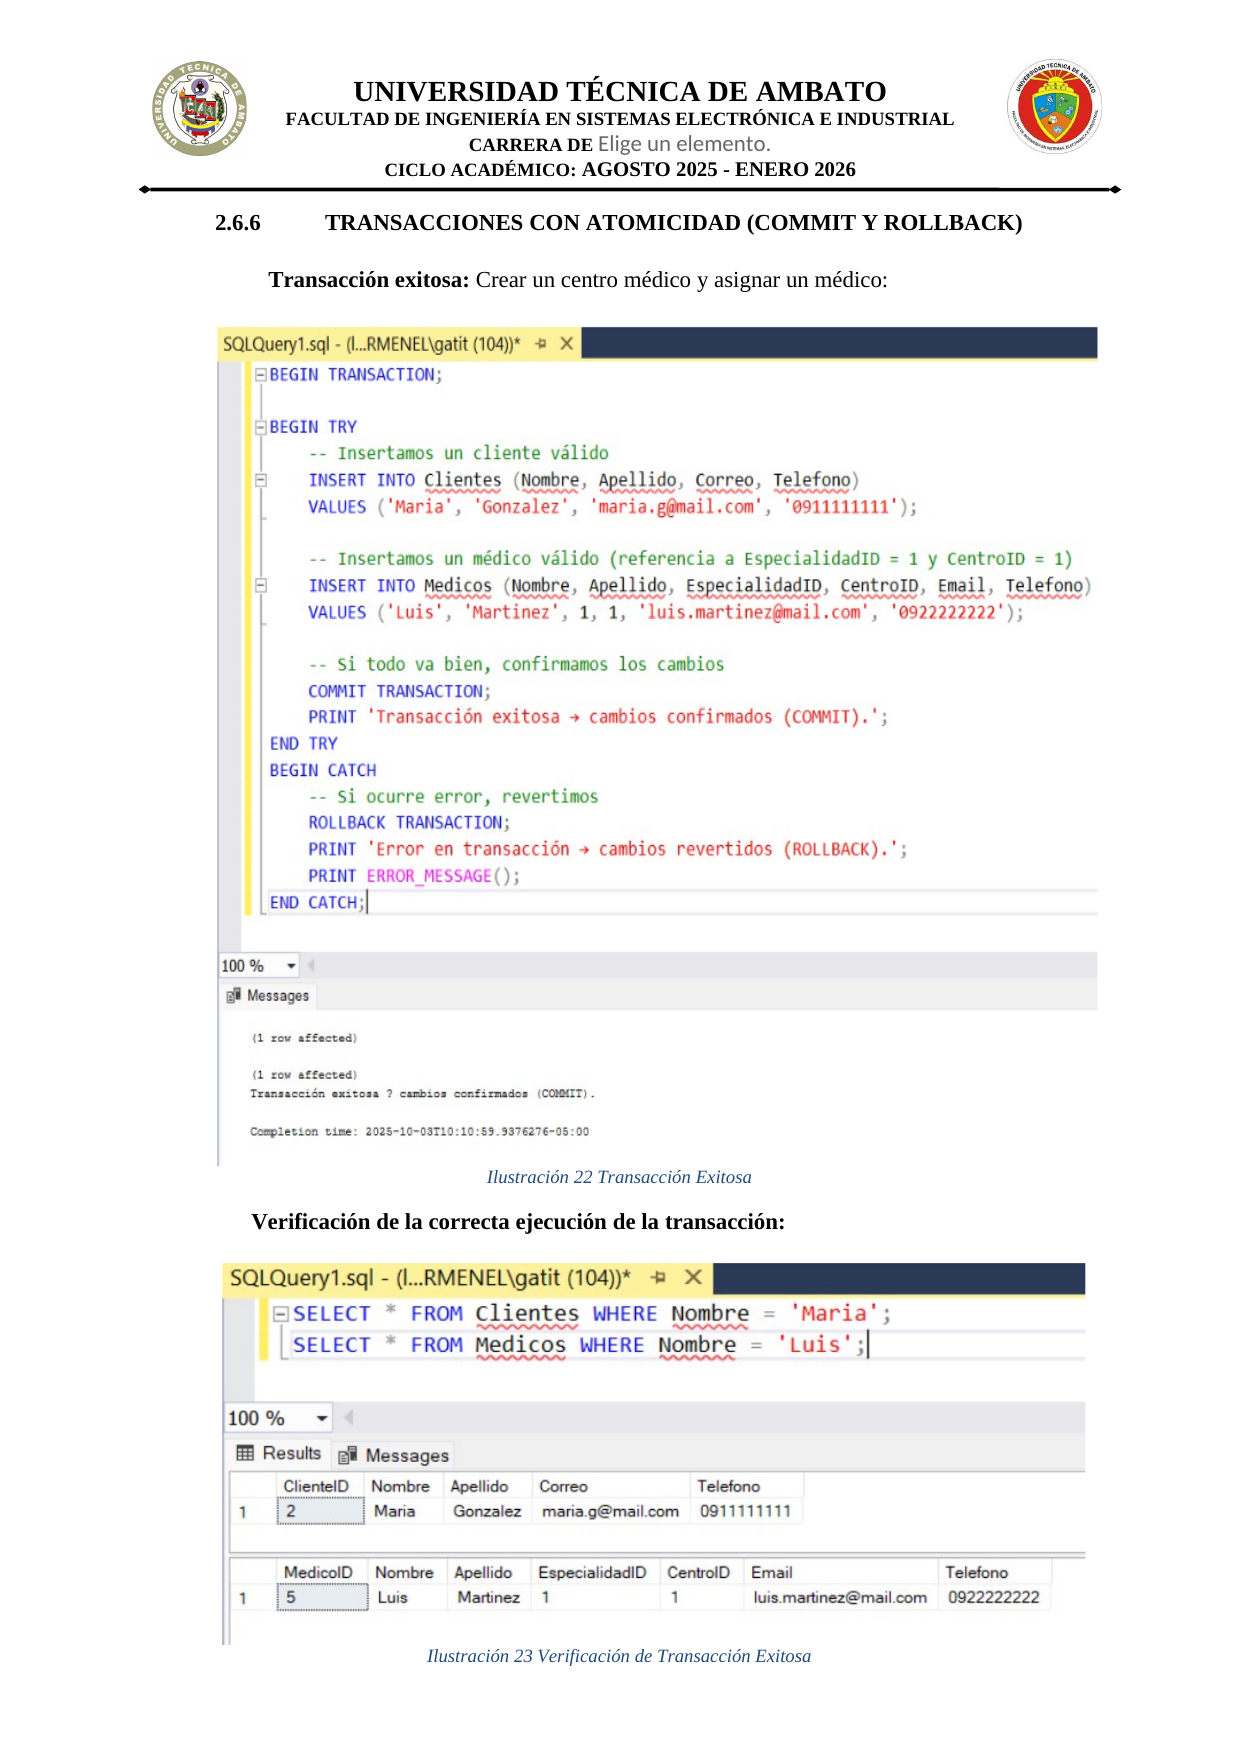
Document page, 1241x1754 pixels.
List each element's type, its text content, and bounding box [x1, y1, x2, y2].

text Ilustración 22 Transacción Exitosa [177, 1166, 1063, 1187]
text Ilustración 23 Verificación de Transacción Exitosa [177, 1645, 1063, 1666]
text Transacción exitosa: Crear un centro médico y asignar un médico: [215, 266, 1063, 292]
picture [214, 1261, 1101, 1645]
text Verificación de la correcta ejecución de la transacción: [215, 1208, 1063, 1234]
subtitle TRANSACCIONES CON ATOMICIDAD (COMMIT Y ROLLBACK) [215, 209, 1063, 235]
picture [1007, 59, 1102, 154]
picture [152, 61, 247, 156]
picture [214, 318, 1101, 1166]
